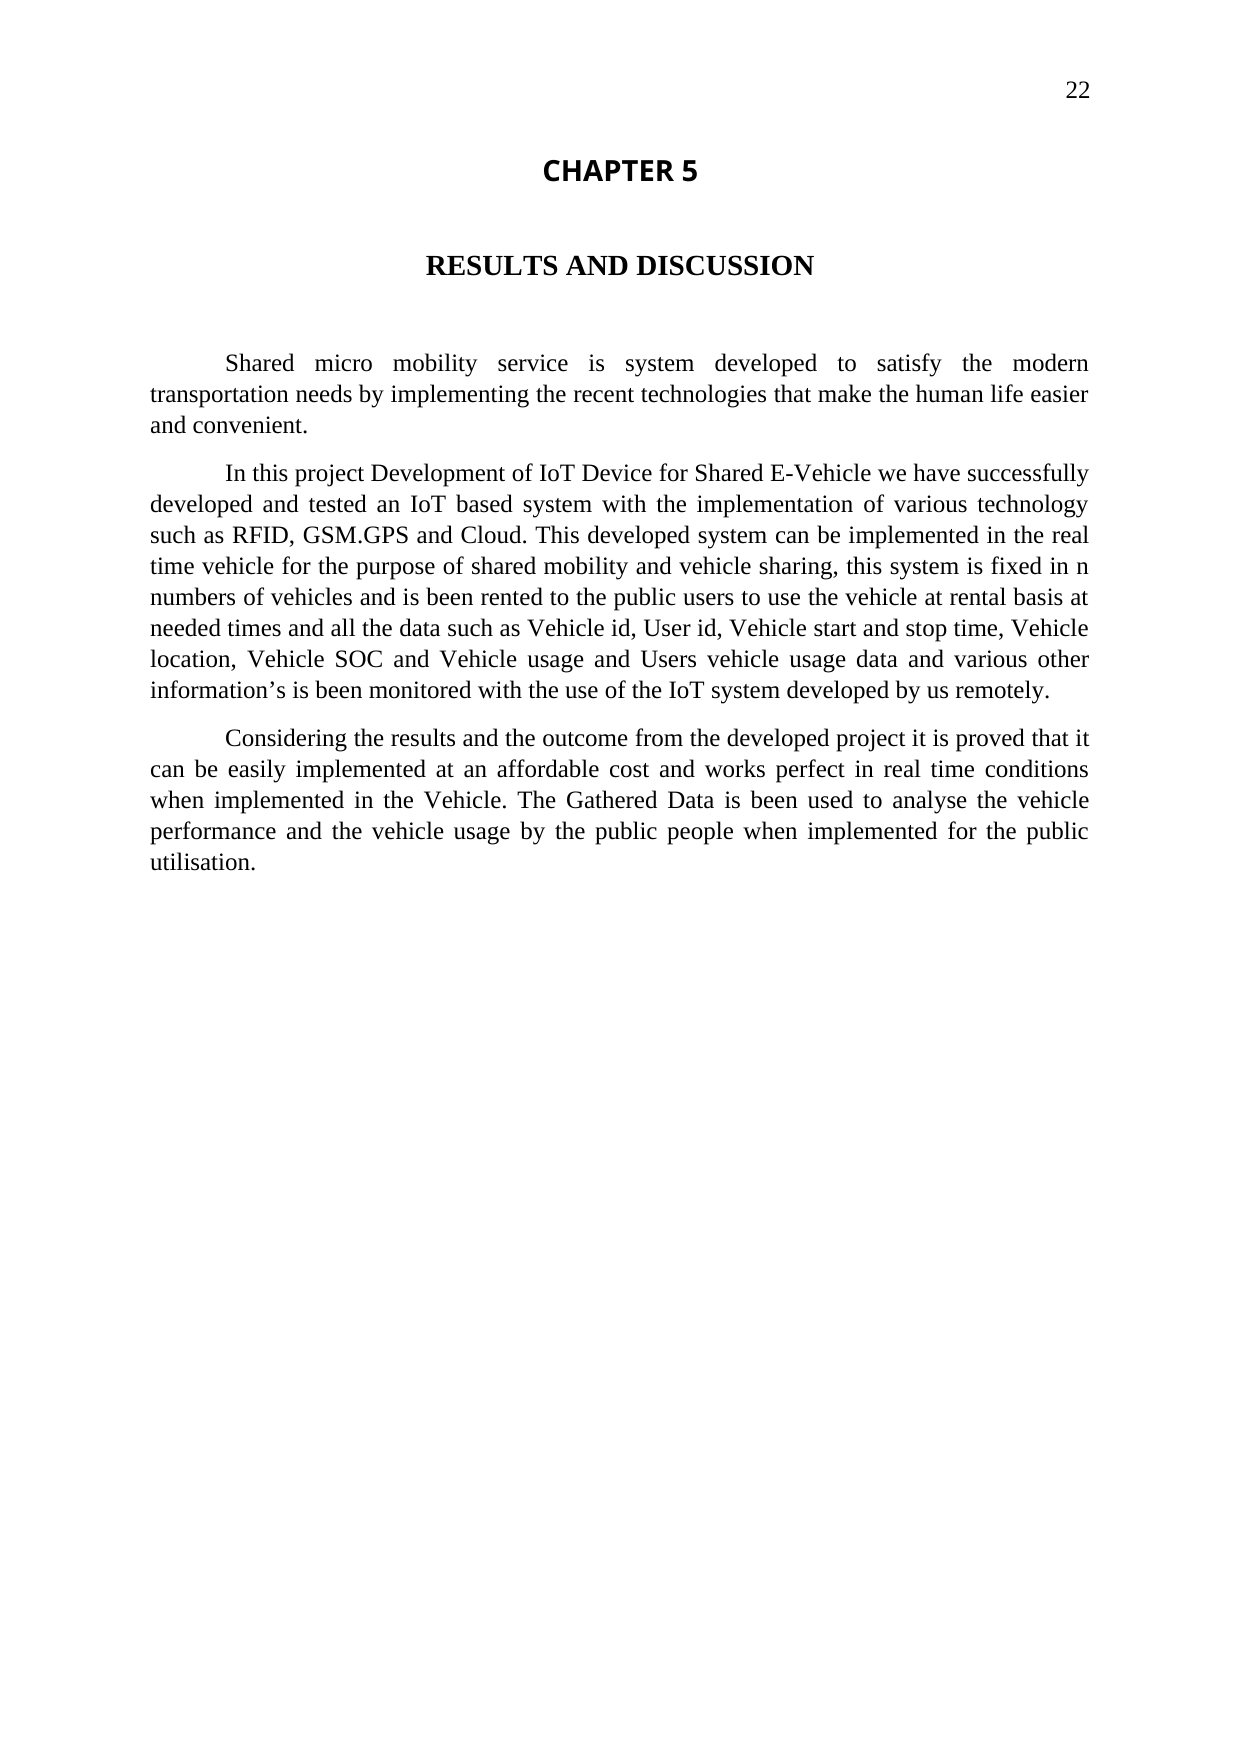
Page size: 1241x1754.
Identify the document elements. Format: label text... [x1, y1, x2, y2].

text In this project Development of IoT Device for Shared E-Vehicle we have successfully developed and tested an IoT based system with the implementation of various technology such as RFID, GSM.GPS and Cloud. This developed system can be implemented in the real time vehicle for the purpose of shared mobility and vehicle sharing, this system is fixed in n numbers of vehicles and is been rented to the public users to use the vehicle at rental basis at needed times and all the data such as Vehicle id, User id, Vehicle start and stop time, Vehicle location, Vehicle SOC and Vehicle usage and Users vehicle usage data and various other information’s is been monitored with the use of the IoT system developed by us remotely. [150, 458, 1090, 704]
text Considering the results and the outcome from the developed project it is proved that it can be easily implemented at an affordable cost and works perfect in real time conditions when implemented in the Vehicle. The Gathered Data is been used to analyse the vehicle performance and the vehicle usage by the public people when implemented for the public utilisation. [150, 723, 1090, 876]
subtitle RESULTS AND DISCUSSION [225, 248, 1015, 282]
text Shared micro mobility service is system developed to satisfy the modern transportation needs by implementing the recent technologies that make the human life easier and convenient. [150, 348, 1090, 439]
